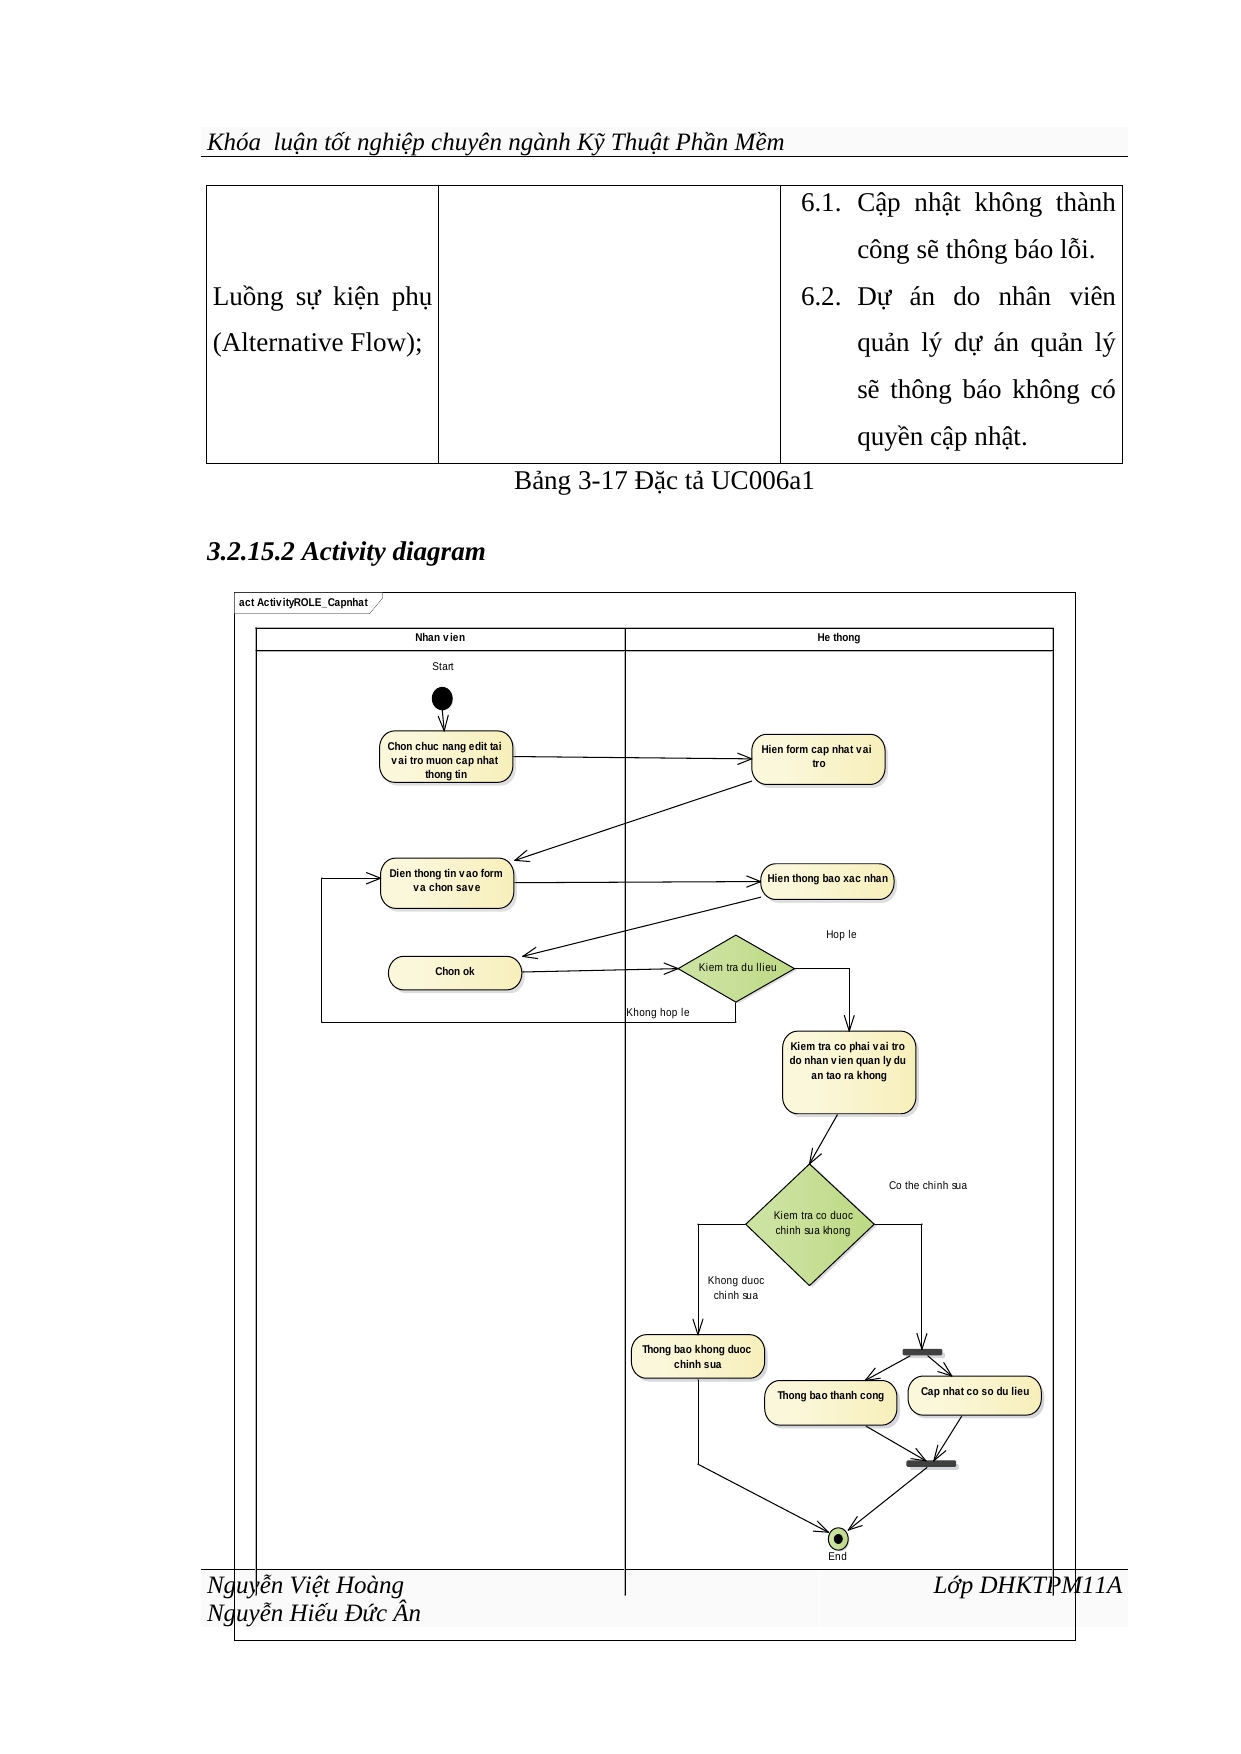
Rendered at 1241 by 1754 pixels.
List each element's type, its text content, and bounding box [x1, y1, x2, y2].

table_cell [439, 186, 780, 463]
table_cell Cập nhật không thành công sẽ thông báo lỗi. Dự án do nhân viên quản lý dự án quản lý sẽ thông báo không có quyền cập nhật. [781, 186, 1122, 463]
subtitle Activity diagram [207, 536, 1122, 567]
table_cell Luồng sự kiện phụ (Alternative Flow); [207, 186, 438, 463]
